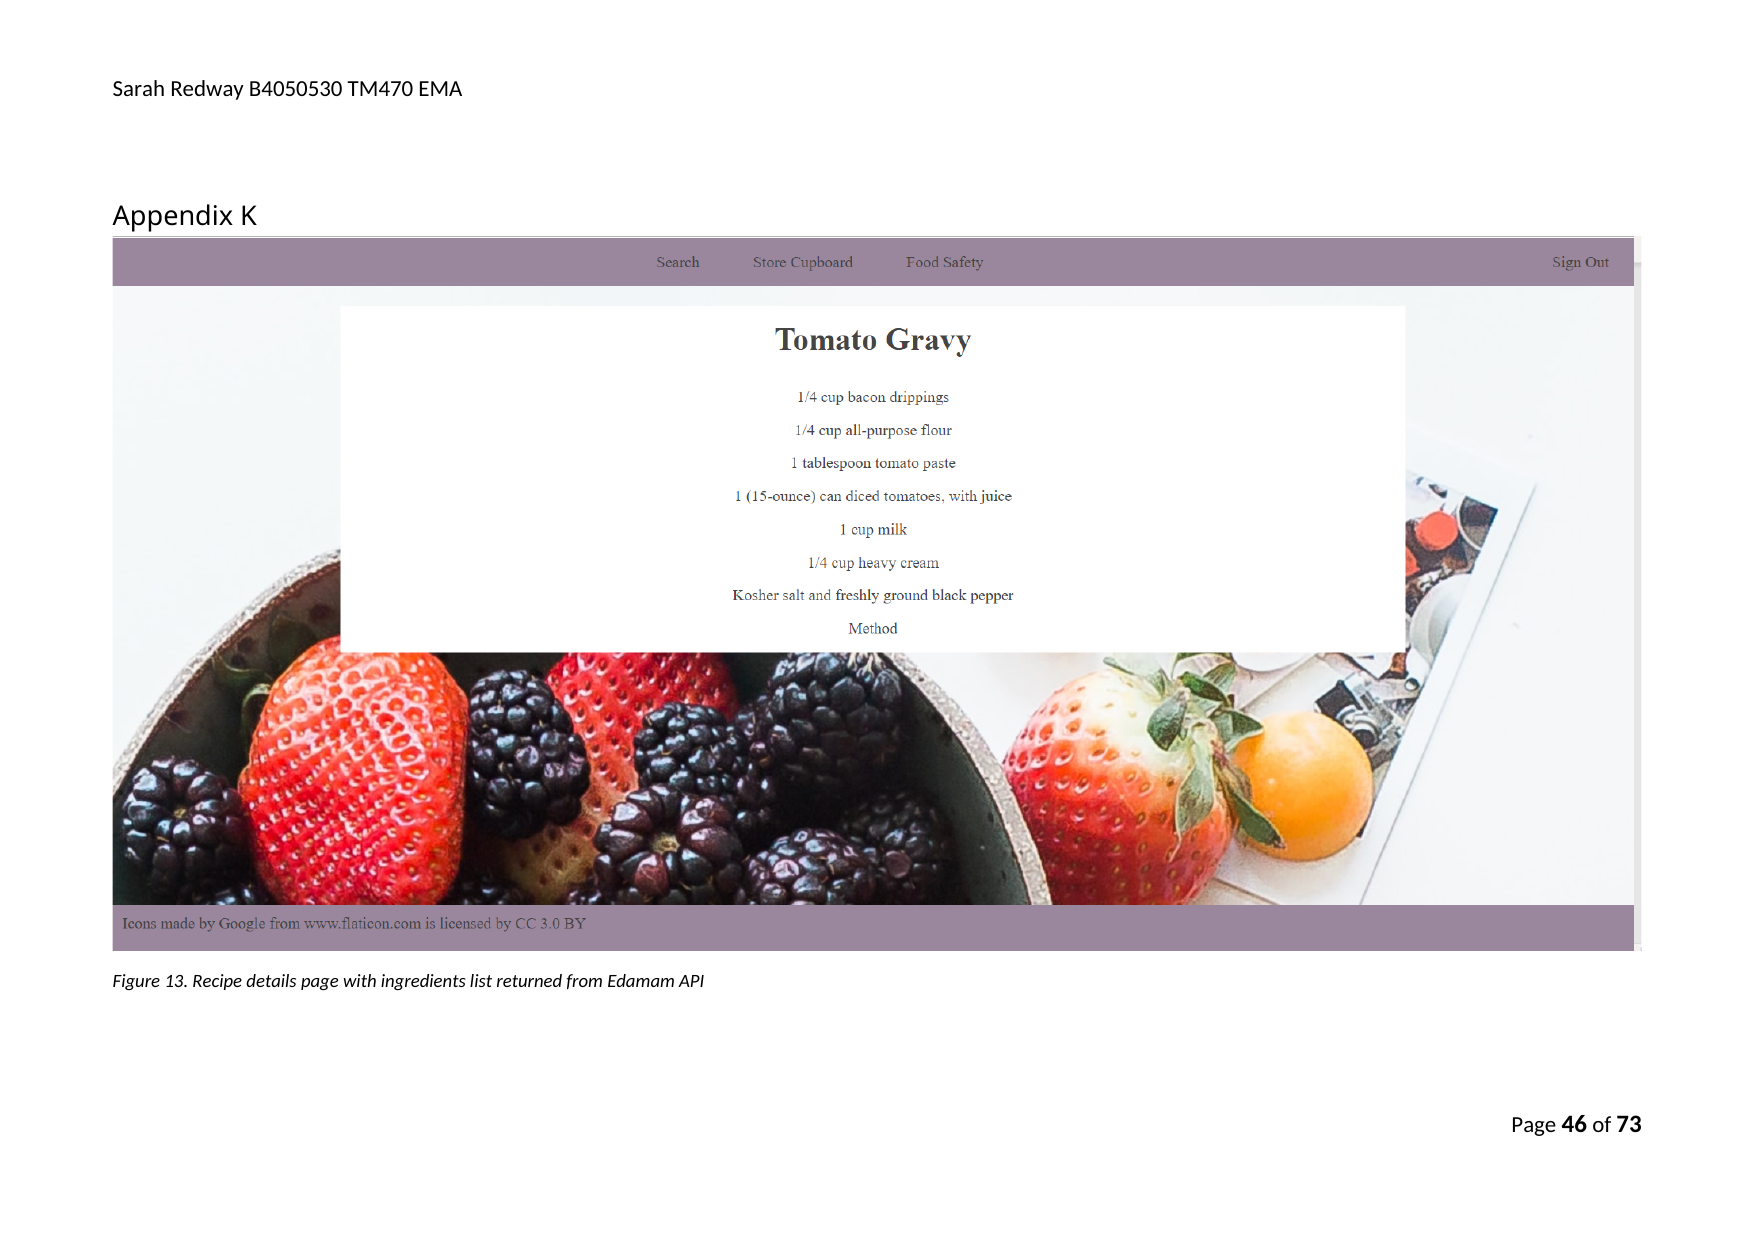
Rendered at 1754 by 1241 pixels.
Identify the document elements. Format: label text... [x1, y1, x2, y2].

picture [112, 236, 1642, 951]
text Figure 13. Recipe details page with ingredients list returned from Edamam API [112, 970, 1641, 993]
subtitle Appendix K [112, 197, 1641, 234]
